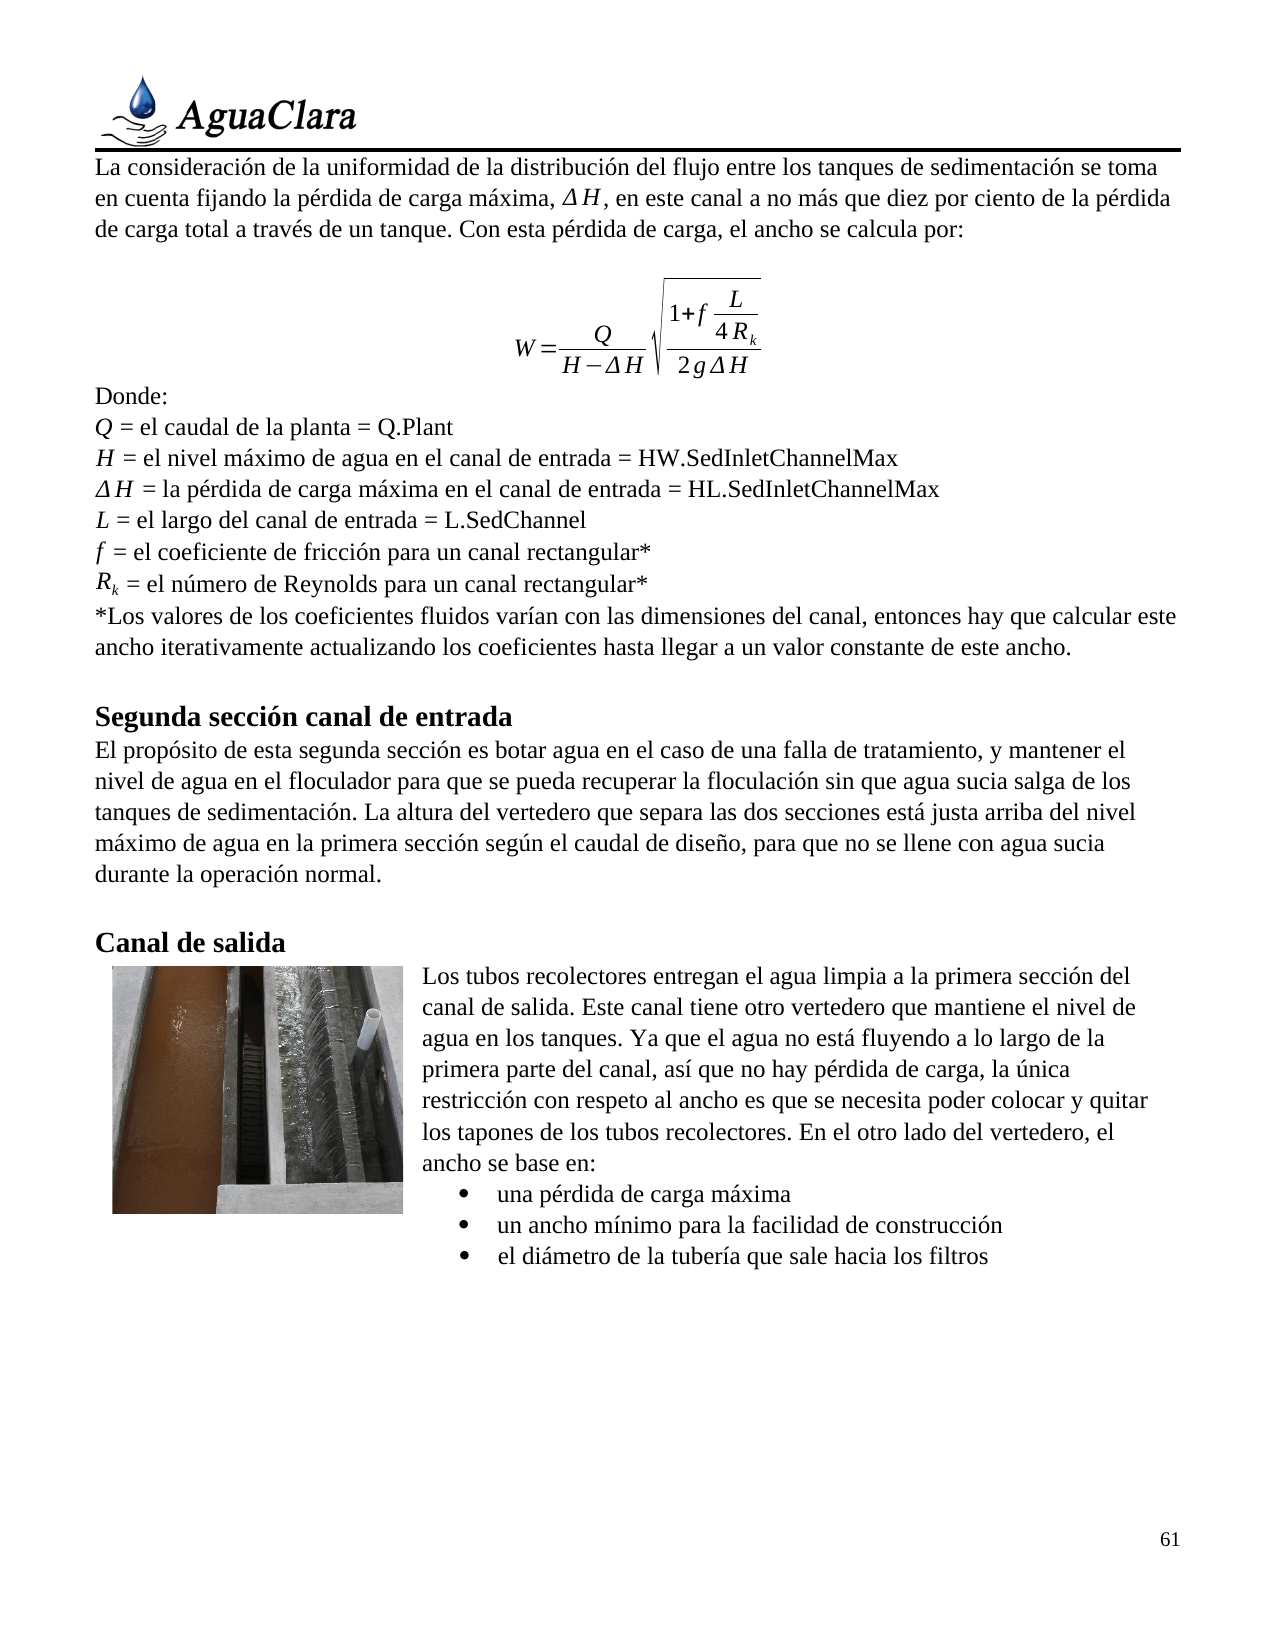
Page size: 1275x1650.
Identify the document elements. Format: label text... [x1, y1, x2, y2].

text = el coeficiente de fricción para un canal rectangular* [94, 537, 1181, 565]
text *Los valores de los coeficientes fluidos varían con las dimensiones del canal, entonces hay que calcular este ancho iterativamente actualizando los coeficientes hasta llegar a un valor constante de este ancho. [94, 601, 1181, 661]
list una pérdida de carga máxima [404, 1179, 1181, 1207]
picture [94, 75, 373, 148]
list el diámetro de la tubería que sale hacia los filtros [460, 1241, 1181, 1269]
text = el caudal de la planta = Q.Plant [94, 412, 1181, 441]
text = el nivel máximo de agua en el canal de entrada = HW.SedInletChannelMax [94, 443, 1181, 472]
text = el número de Reynolds para un canal rectangular* [94, 568, 1181, 599]
subtitle Canal de salida [94, 925, 1181, 959]
text = la pérdida de carga máxima en el canal de entrada = HL.SedInletChannelMax [94, 474, 1181, 503]
text = el largo del canal de entrada = L.SedChannel [94, 506, 1181, 534]
text El propósito de esta segunda sección es botar agua en el caso de una falla de tratamiento, y mantener el nivel de agua en el floculador para que se pueda recuperar la floculación sin que agua sucia salga de los tanques de sedimentación. La altura del vertedero que separa las dos secciones está justa arriba del nivel máximo de agua en la primera sección según el caudal de diseño, para que no se llene con agua sucia durante la operación normal. [94, 735, 1181, 888]
text La consideración de la uniformidad de la distribución del flujo entre los tanques de sedimentación se toma en cuenta fijando la pérdida de carga máxima, , en este canal a no más que diez por ciento de la pérdida de carga total a través de un tanque. Con esta pérdida de carga, el ancho se calcula por: [94, 152, 1181, 243]
picture [112, 966, 404, 1214]
list un ancho mínimo para la facilidad de construcción [132, 1210, 1181, 1238]
text Donde: [94, 381, 1181, 410]
subtitle Segunda sección canal de entrada [94, 699, 1181, 732]
